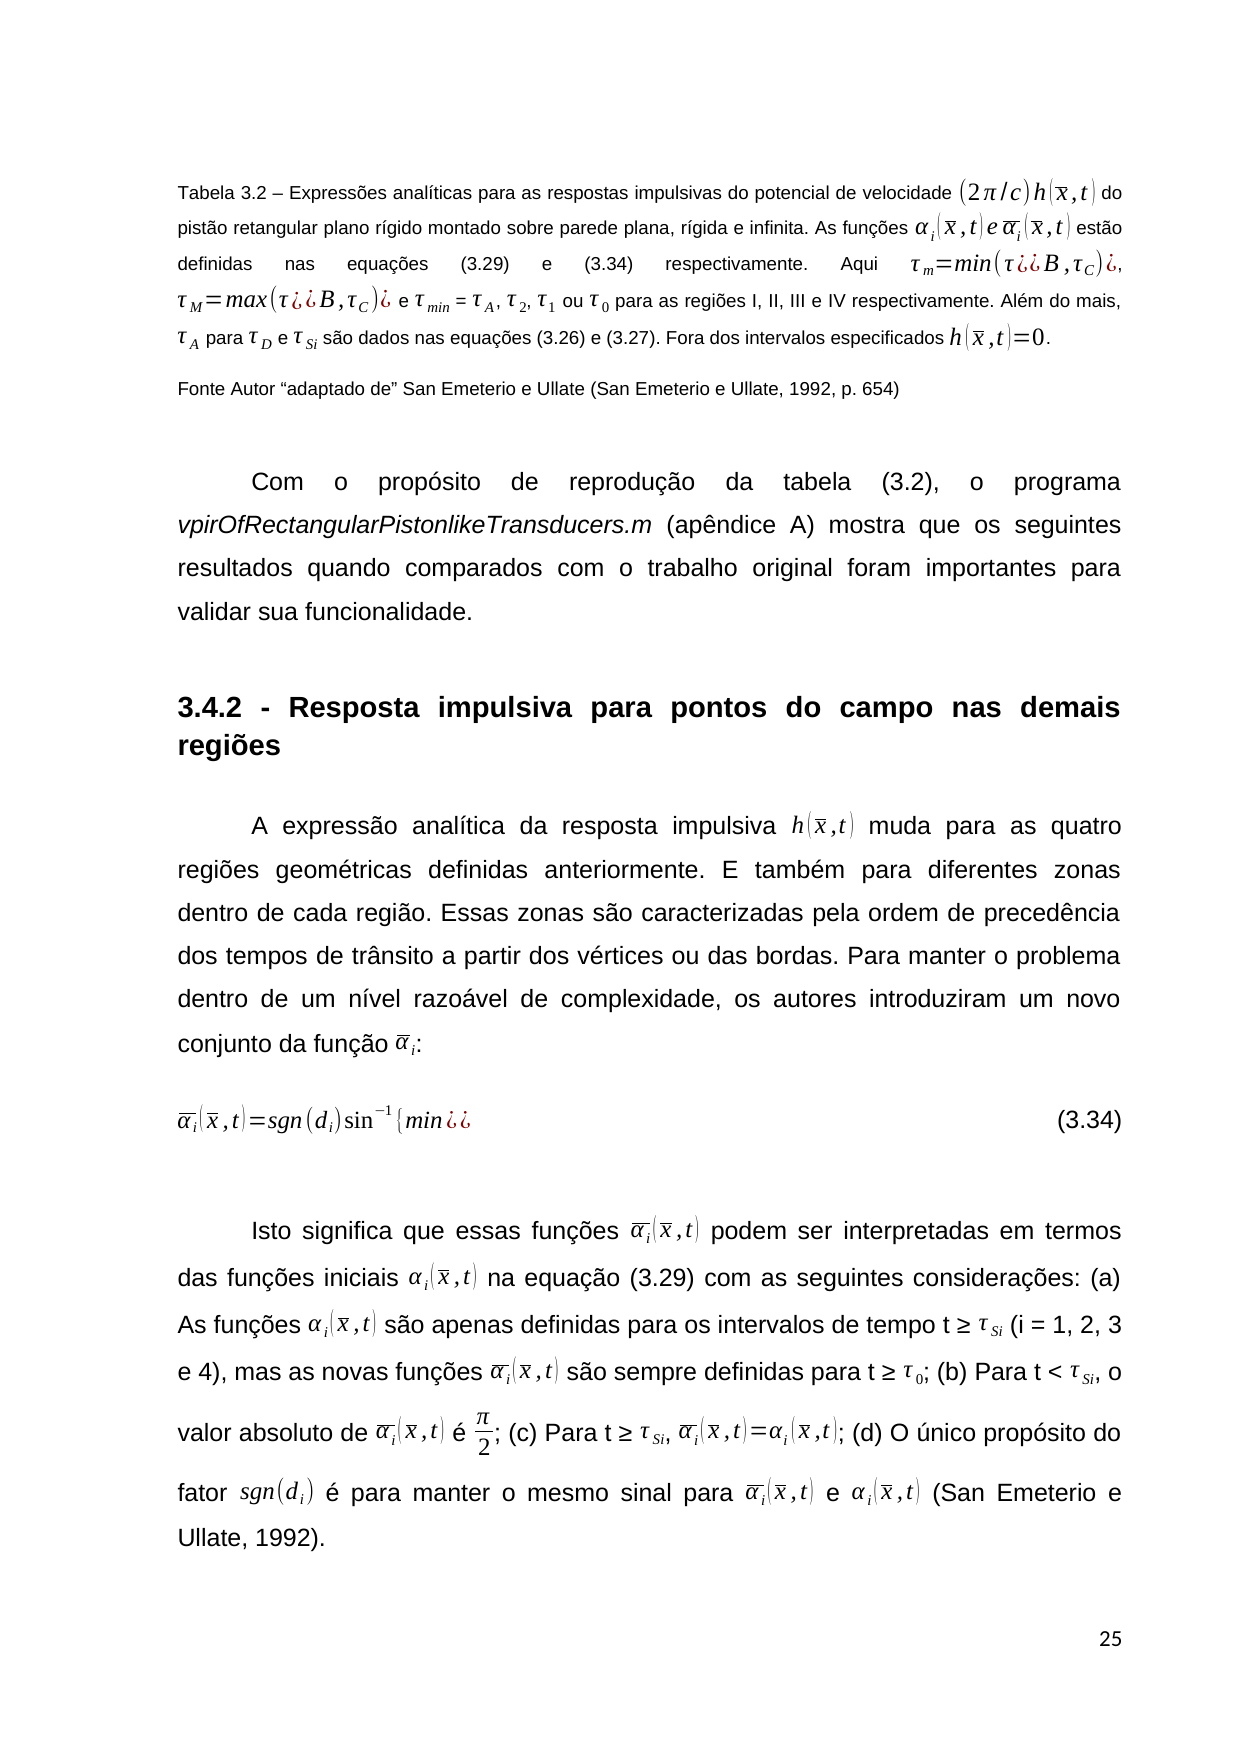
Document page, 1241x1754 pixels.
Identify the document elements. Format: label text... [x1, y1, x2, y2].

text Isto significa que essas funções podem ser interpretadas em termos das funções iniciais na equação (3.29) com as seguintes considerações: (a) As funções são apenas definidas para os intervalos de tempo t ≥ (i = 1, 2, 3 e 4), mas as novas funções são sempre definidas para t ≥ ; (b) Para t < , o valor absoluto de é ; (c) Para t ≥ , ; (d) O único propósito do fator é para manter o mesmo sinal para e (San Emeterio e Ullate, 1992). [177, 1214, 1122, 1552]
table_header [166, 1102, 1045, 1171]
table_header (3.34) [1045, 1102, 1133, 1171]
subtitle 3.4.2 - Resposta impulsiva para pontos do campo nas demais regiões [177, 689, 1122, 762]
text Com o propósito de reprodução da tabela (3.2), o programa vpirOfRectangularPistonlikeTransducers.m (apêndice A) mostra que os seguintes resultados quando comparados com o trabalho original foram importantes para validar sua funcionalidade. [177, 467, 1122, 625]
text A expressão analítica da resposta impulsiva muda para as quatro regiões geométricas definidas anteriormente. E também para diferentes zonas dentro de cada região. Essas zonas são caracterizadas pela ordem de precedência dos tempos de trânsito a partir dos vértices ou das bordas. Para manter o problema dentro de um nível razoável de complexidade, os autores introduziram um novo conjunto da função : [177, 810, 1122, 1059]
table_cell Tabela 3.2 – Expressões analíticas para as respostas impulsivas do potencial de velocidade do pistão retangular plano rígido montado sobre parede plana, rígida e infinita. As funções estão definidas nas equações (3.29) e (3.34) respectivamente. Aqui , e = , , ou para as regiões I, II, III e IV respectivamente. Além do mais, para e são dados nas equações (3.26) e (3.27). Fora dos intervalos especificados . Fonte Autor “adaptado de” San Emeterio e Ullate (San Emeterio e Ullate, 1992, p. 654) [166, 177, 1133, 424]
